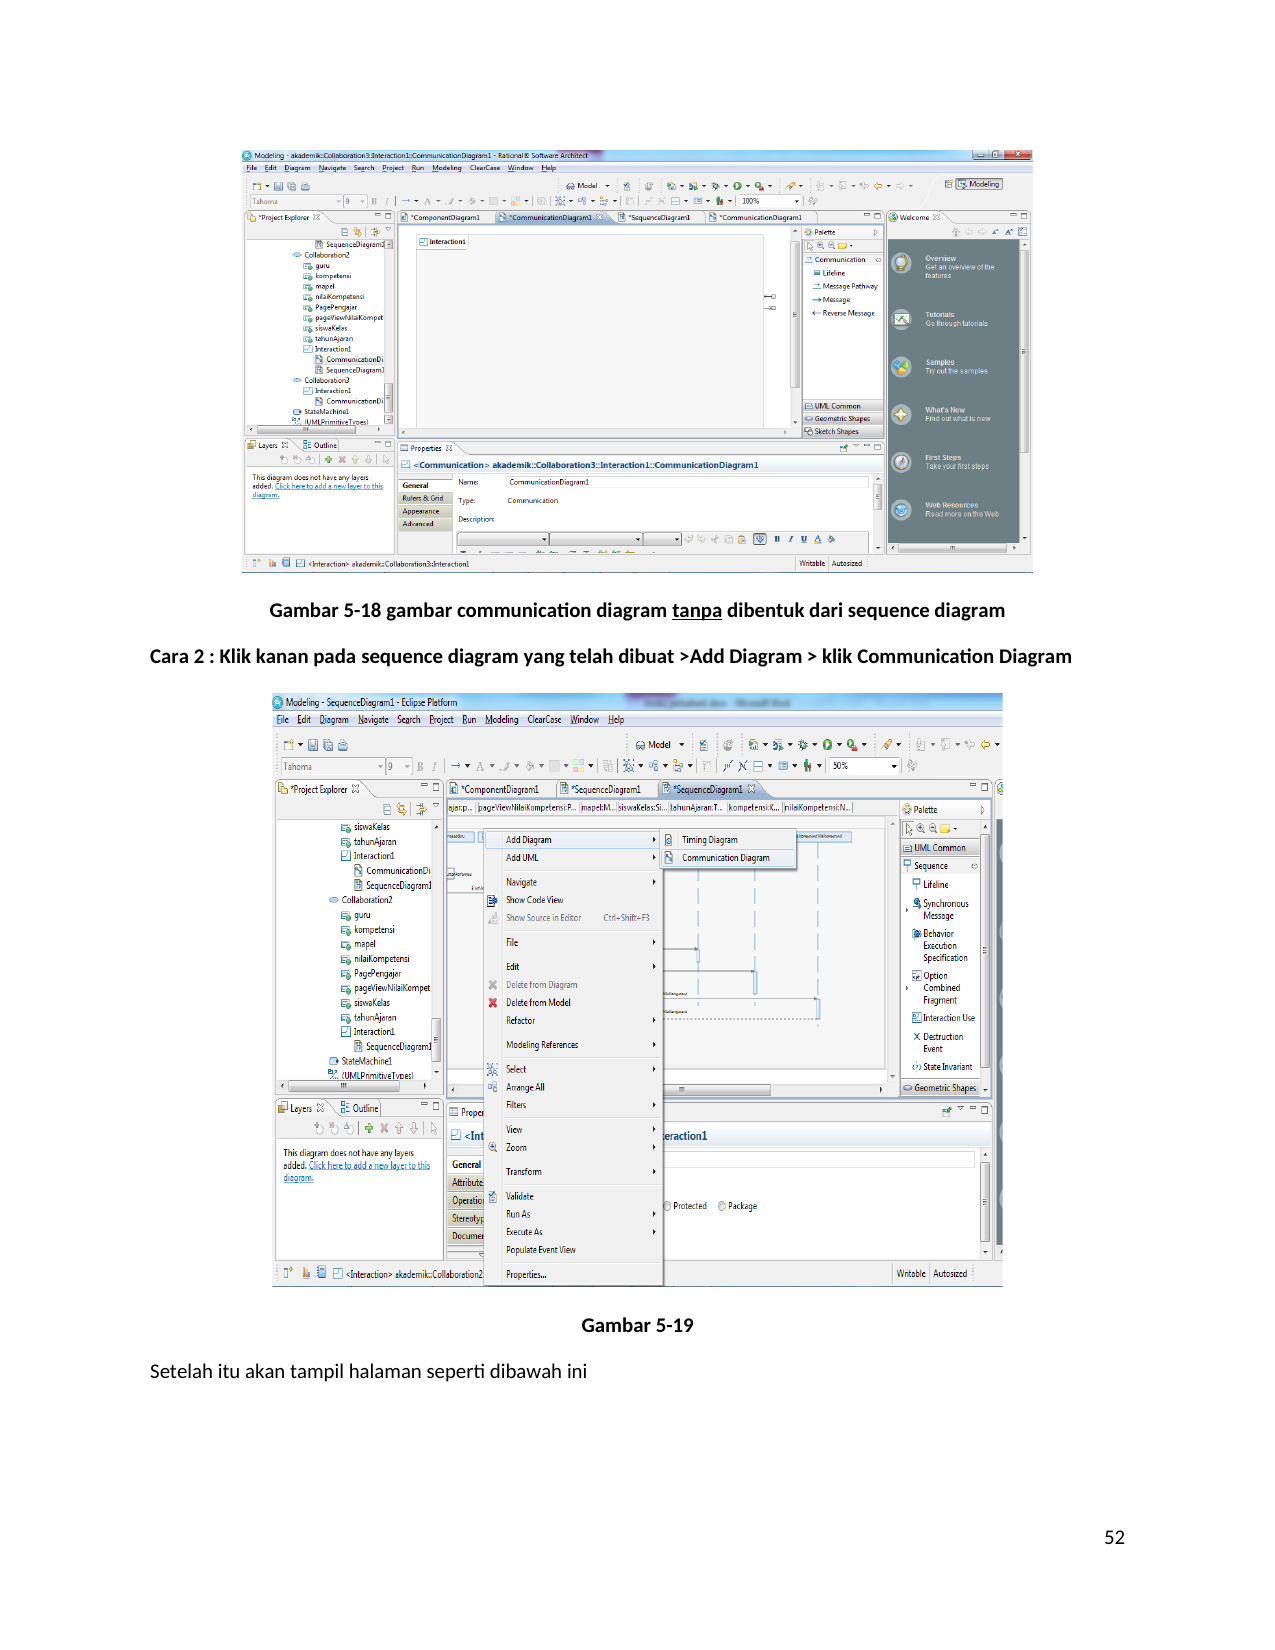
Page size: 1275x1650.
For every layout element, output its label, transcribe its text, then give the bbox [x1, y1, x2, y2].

text Setelah itu akan tampil halaman seperti dibawah ini [150, 1359, 1125, 1384]
picture [242, 150, 1033, 573]
text Cara 2 : Klik kanan pada sequence diagram yang telah dibuat >Add Diagram > klik Communication Diagram [150, 643, 1125, 669]
picture [272, 693, 1003, 1287]
